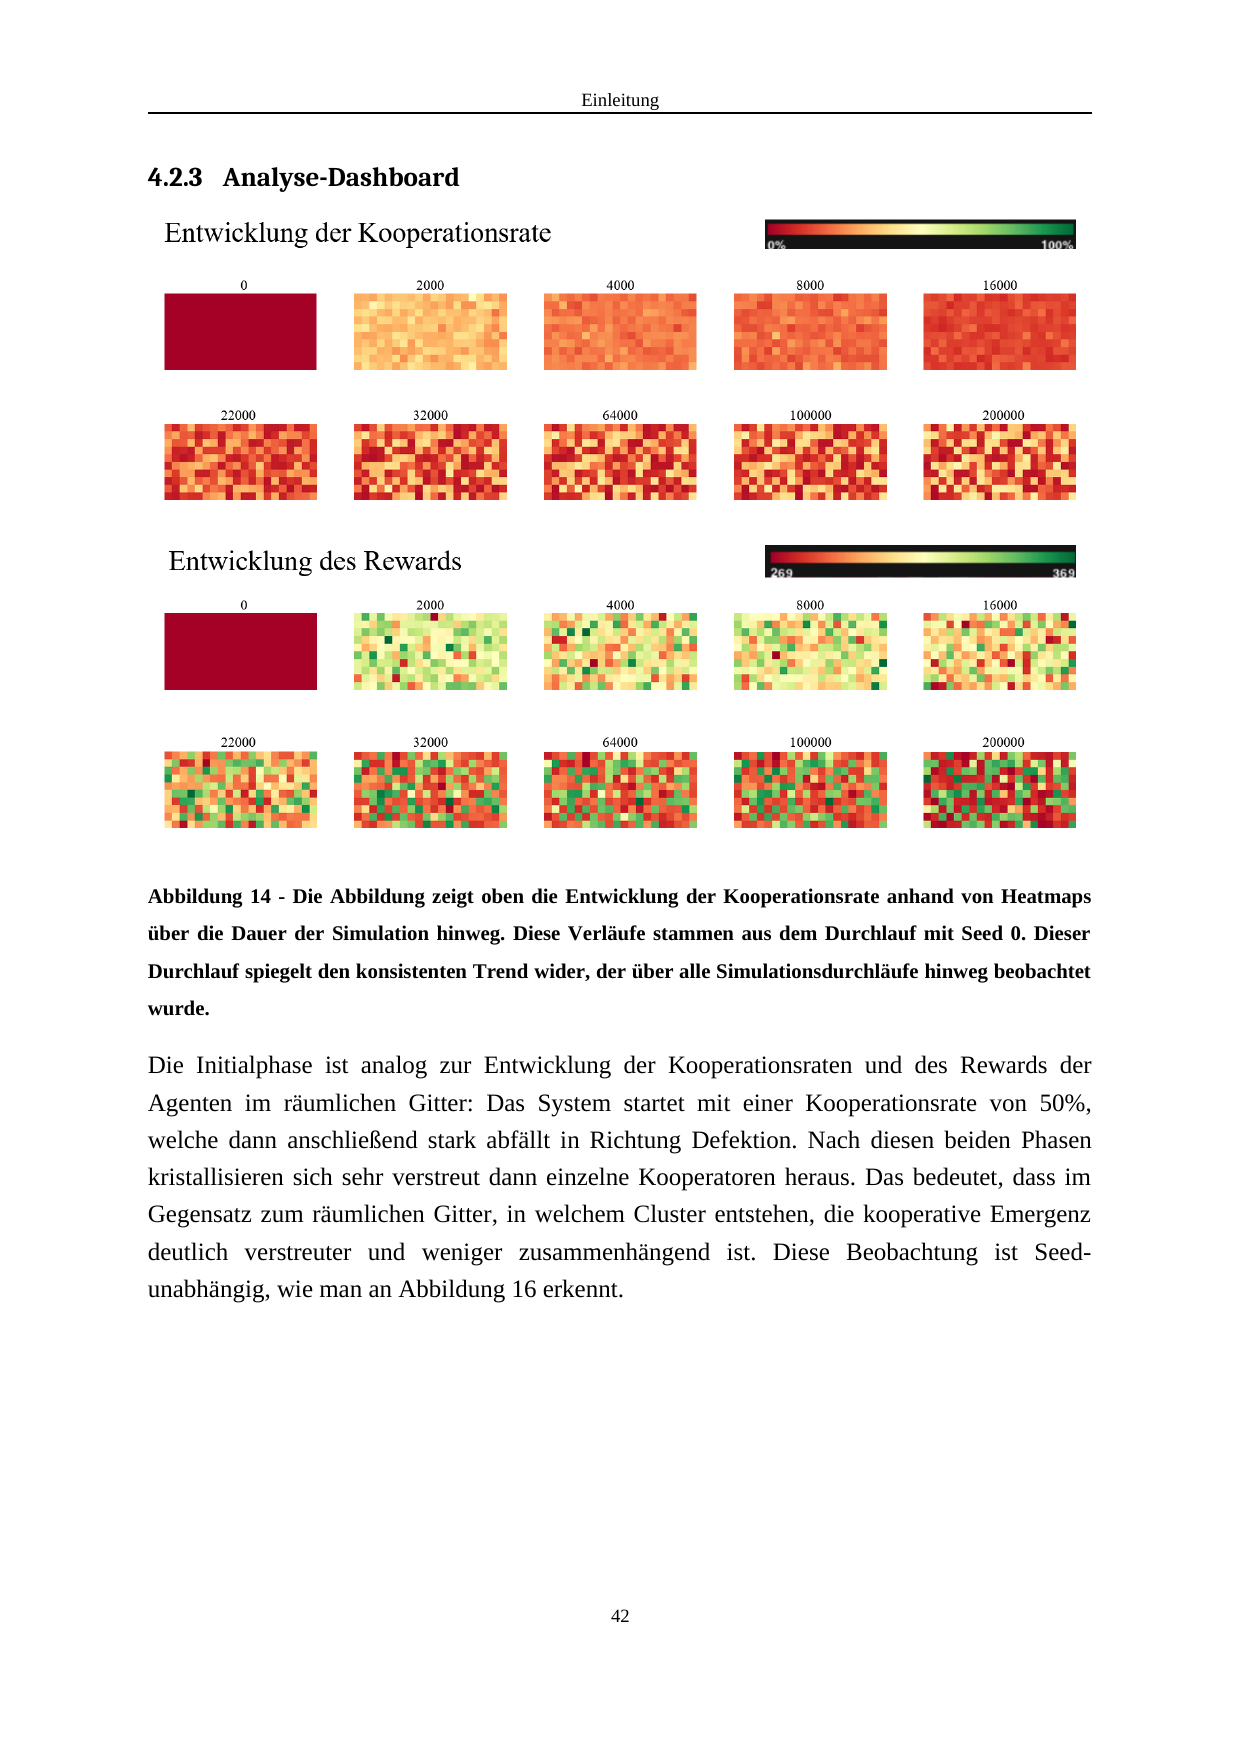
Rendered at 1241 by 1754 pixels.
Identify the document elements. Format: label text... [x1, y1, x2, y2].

text Die Initialphase ist analog zur Entwicklung der Kooperationsraten und des Rewards der Agenten im räumlichen Gitter: Das System startet mit einer Kooperationsrate von 50%, welche dann anschließend stark abfällt in Richtung Defektion. Nach diesen beiden Phasen kristallisieren sich sehr verstreut dann einzelne Kooperatoren heraus. Das bedeutet, dass im Gegensatz zum räumlichen Gitter, in welchem Cluster entstehen, die kooperative Emergenz deutlich verstreuter und weniger zusammenhängend ist. Diese Beobachtung ist Seed-unabhängig, wie man an Abbildung 16 erkennt. [148, 1048, 1092, 1305]
subtitle Analyse-Dashboard [148, 161, 1092, 194]
text Abbildung 14 - Die Abbildung zeigt oben die Entwicklung der Kooperationsrate anhand von Heatmaps über die Dauer der Simulation hinweg. Diese Verläufe stammen aus dem Durchlauf mit Seed 0. Dieser Durchlauf spiegelt den konsistenten Trend wider, der über alle Simulationsdurchläufe hinweg beobachtet wurde. [148, 880, 1092, 1024]
picture [147, 204, 1093, 849]
